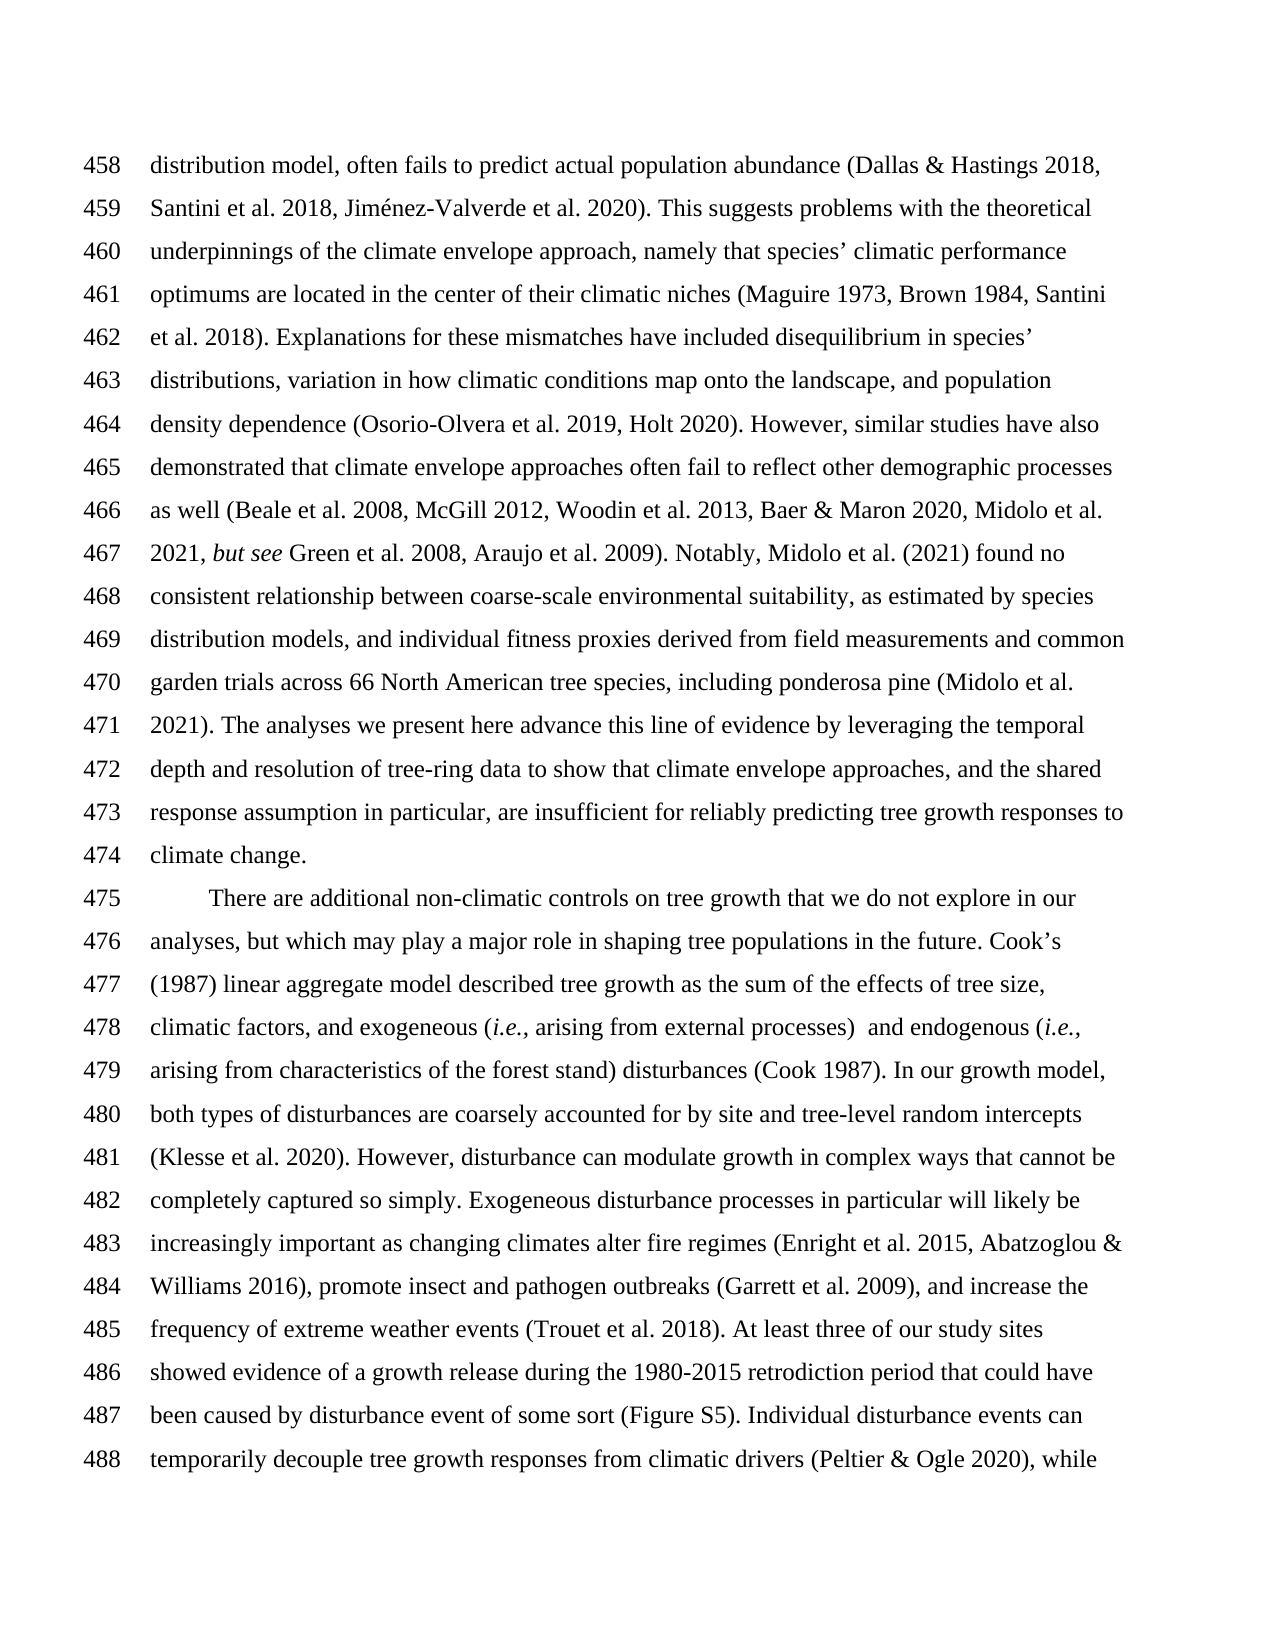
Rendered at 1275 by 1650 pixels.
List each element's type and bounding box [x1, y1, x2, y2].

text [150, 150, 1125, 869]
text [150, 883, 1125, 1472]
